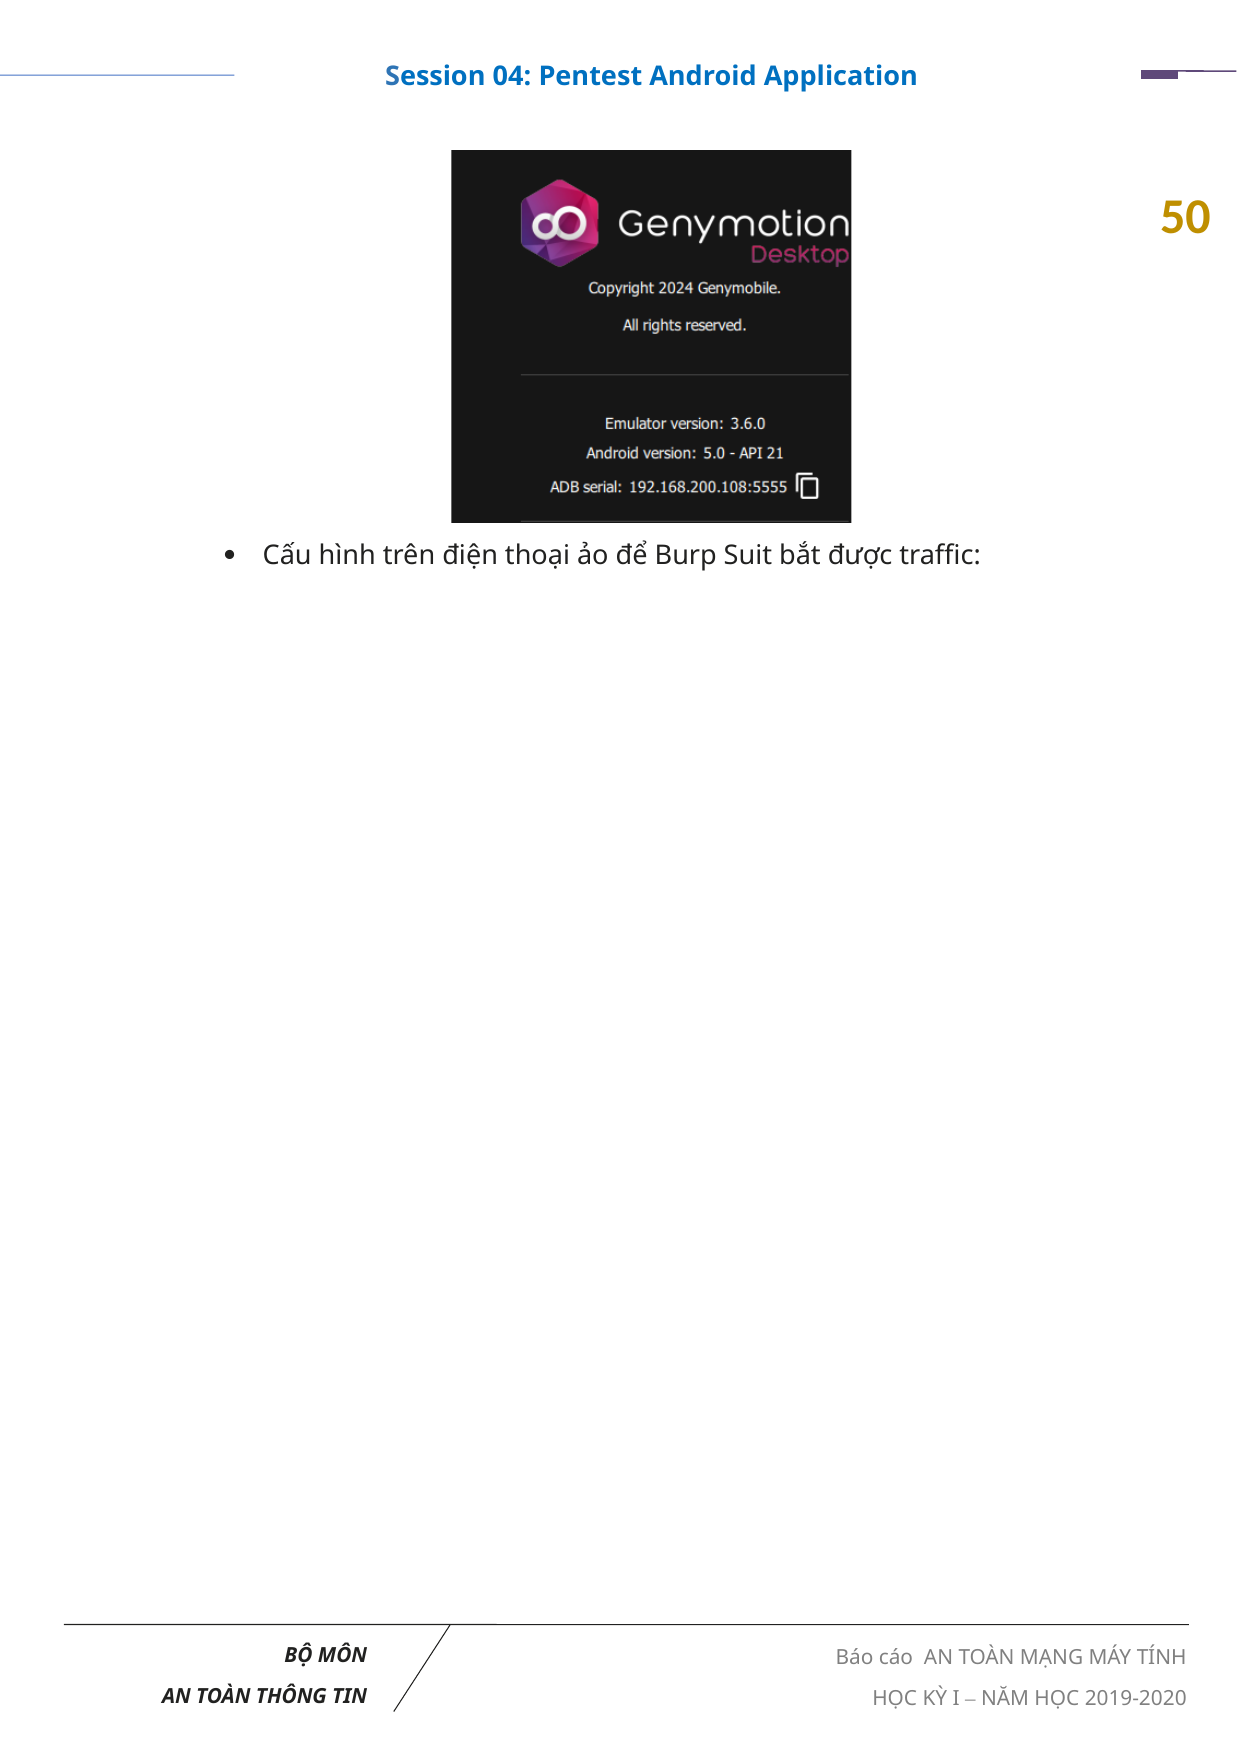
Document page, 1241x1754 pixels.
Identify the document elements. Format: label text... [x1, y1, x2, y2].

list Cấu hình trên điện thoại ảo để Burp Suit bắt được traffic: [225, 535, 1153, 572]
